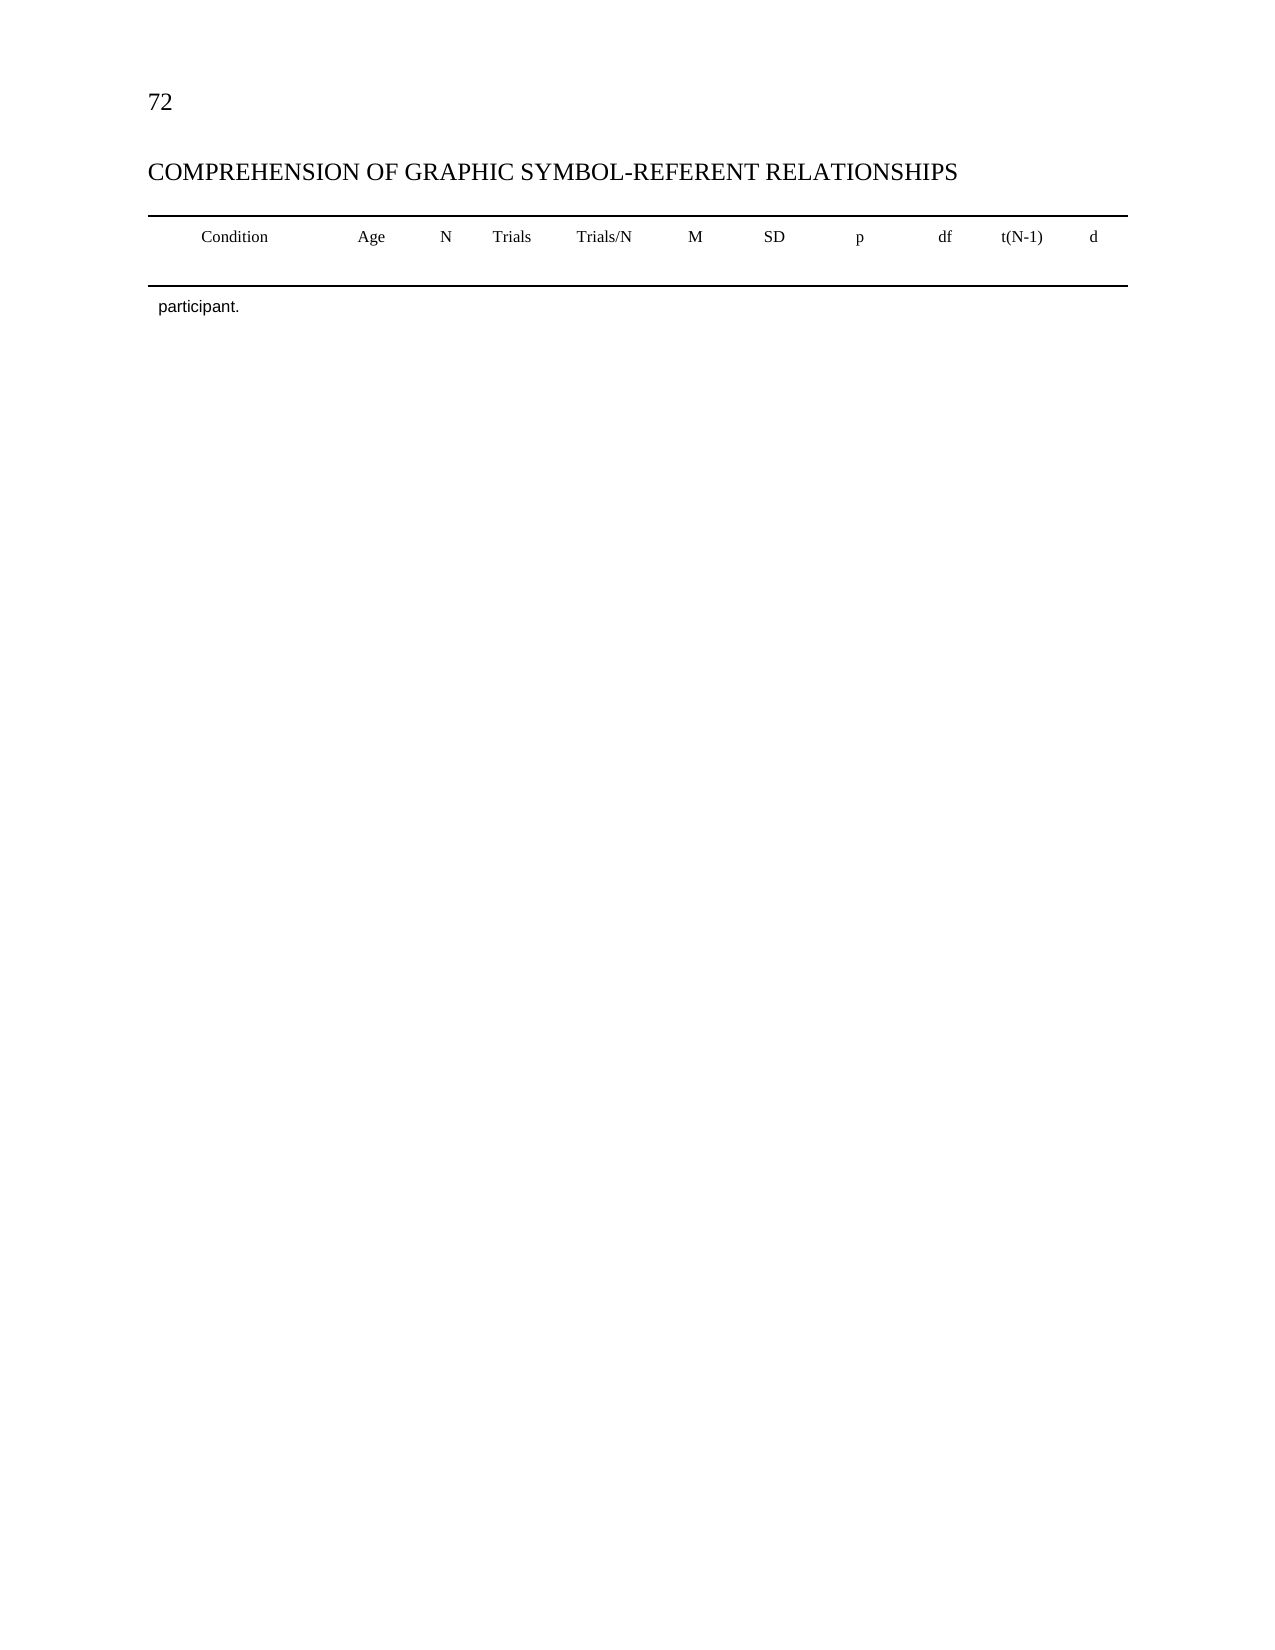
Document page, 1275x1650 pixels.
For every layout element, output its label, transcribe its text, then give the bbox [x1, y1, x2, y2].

table_header d [1060, 217, 1127, 285]
table_header t(N-1) [985, 217, 1060, 285]
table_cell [148, 287, 1127, 327]
table_header Trials [471, 217, 552, 285]
table_header M [656, 217, 735, 285]
table_header Trials/N [552, 217, 656, 285]
table_header p [814, 217, 906, 285]
table_header Age [321, 217, 421, 285]
table_header SD [735, 217, 814, 285]
table_header df [906, 217, 984, 285]
table_header N [421, 217, 471, 285]
table_header Condition [148, 217, 321, 285]
